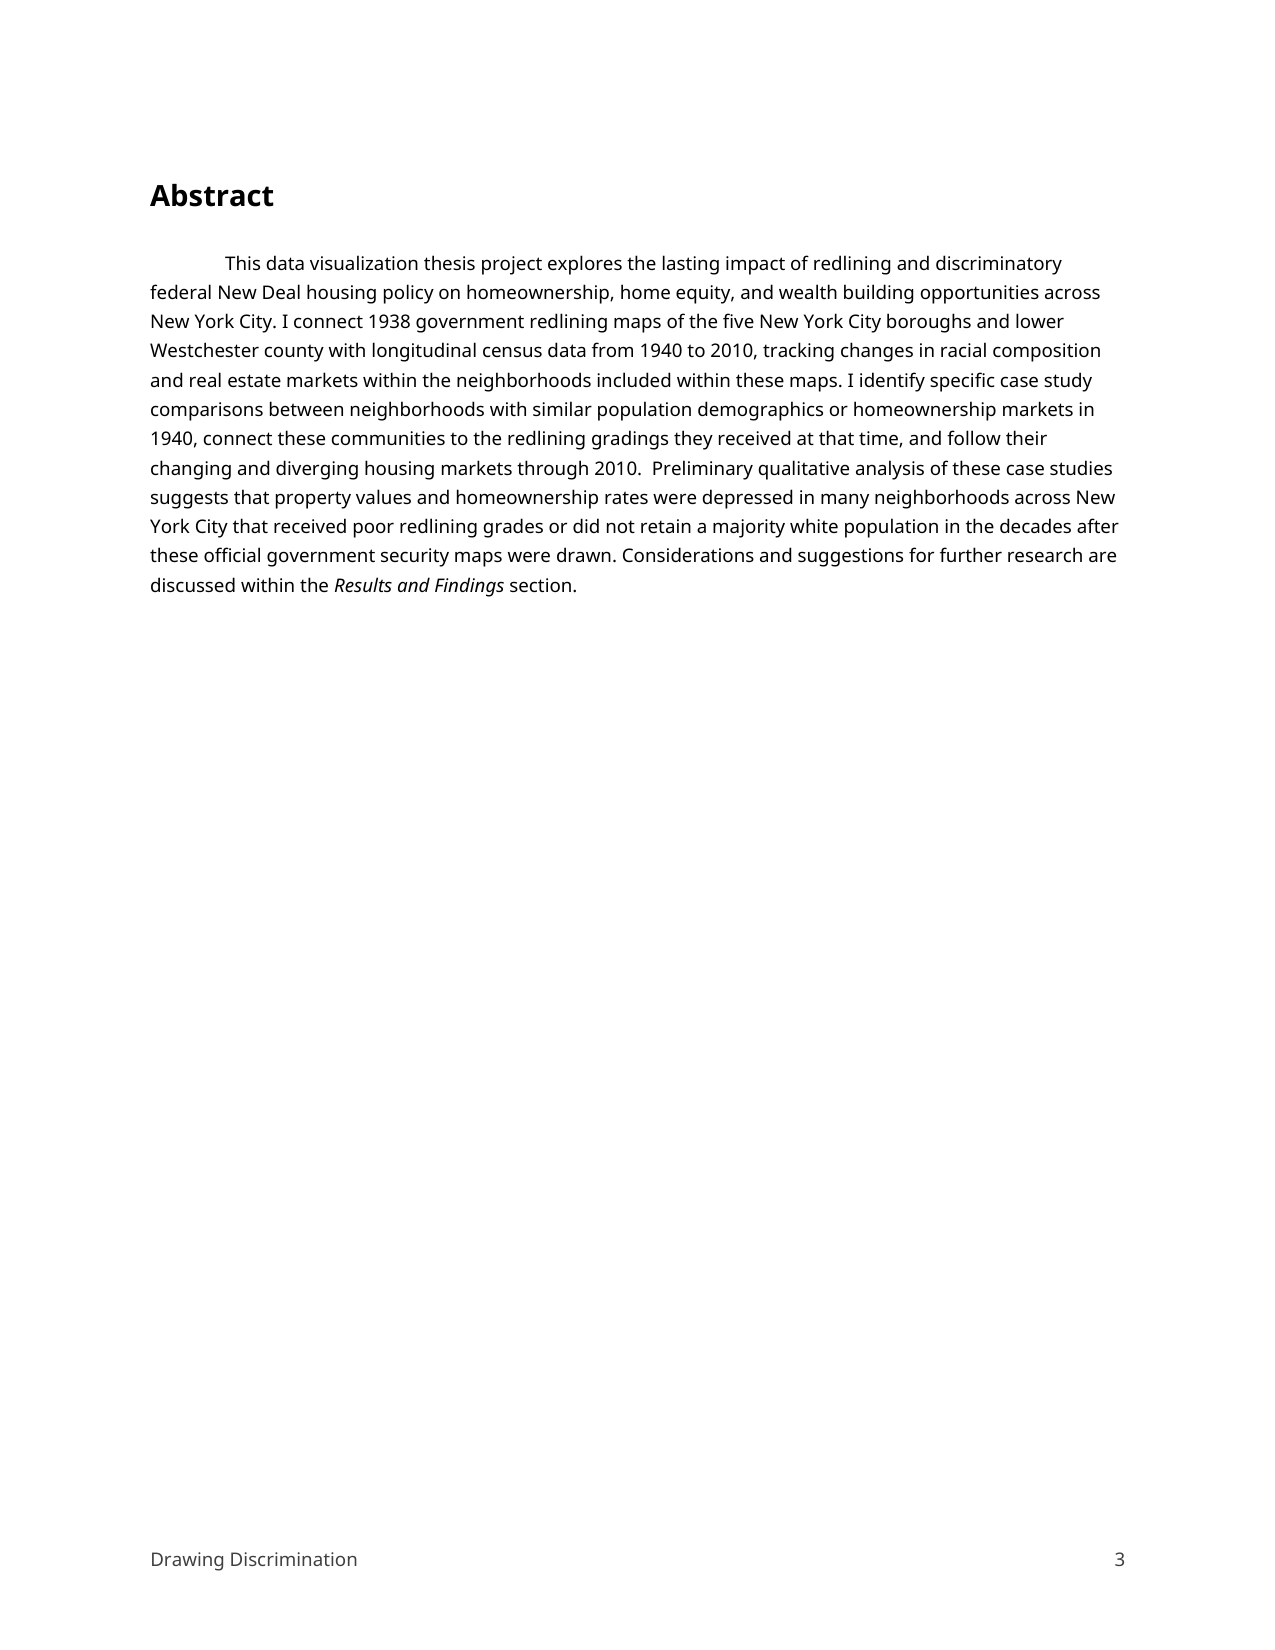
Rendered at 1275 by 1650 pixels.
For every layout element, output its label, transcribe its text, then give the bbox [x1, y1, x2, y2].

text This data visualization thesis project explores the lasting impact of redlining and discriminatory federal New Deal housing policy on homeownership, home equity, and wealth building opportunities across New York City. I connect 1938 government redlining maps of the five New York City boroughs and lower Westchester county with longitudinal census data from 1940 to 2010, tracking changes in racial composition and real estate markets within the neighborhoods included within these maps. I identify specific case study comparisons between neighborhoods with similar population demographics or homeownership markets in 1940, connect these communities to the redlining gradings they received at that time, and follow their changing and diverging housing markets through 2010. Preliminary qualitative analysis of these case studies suggests that property values and homeownership rates were depressed in many neighborhoods across New York City that received poor redlining grades or did not retain a majority white population in the decades after these official government security maps were drawn. Considerations and suggestions for further research are discussed within the Results and Findings section. [150, 250, 1125, 597]
subtitle Abstract [150, 175, 1125, 215]
